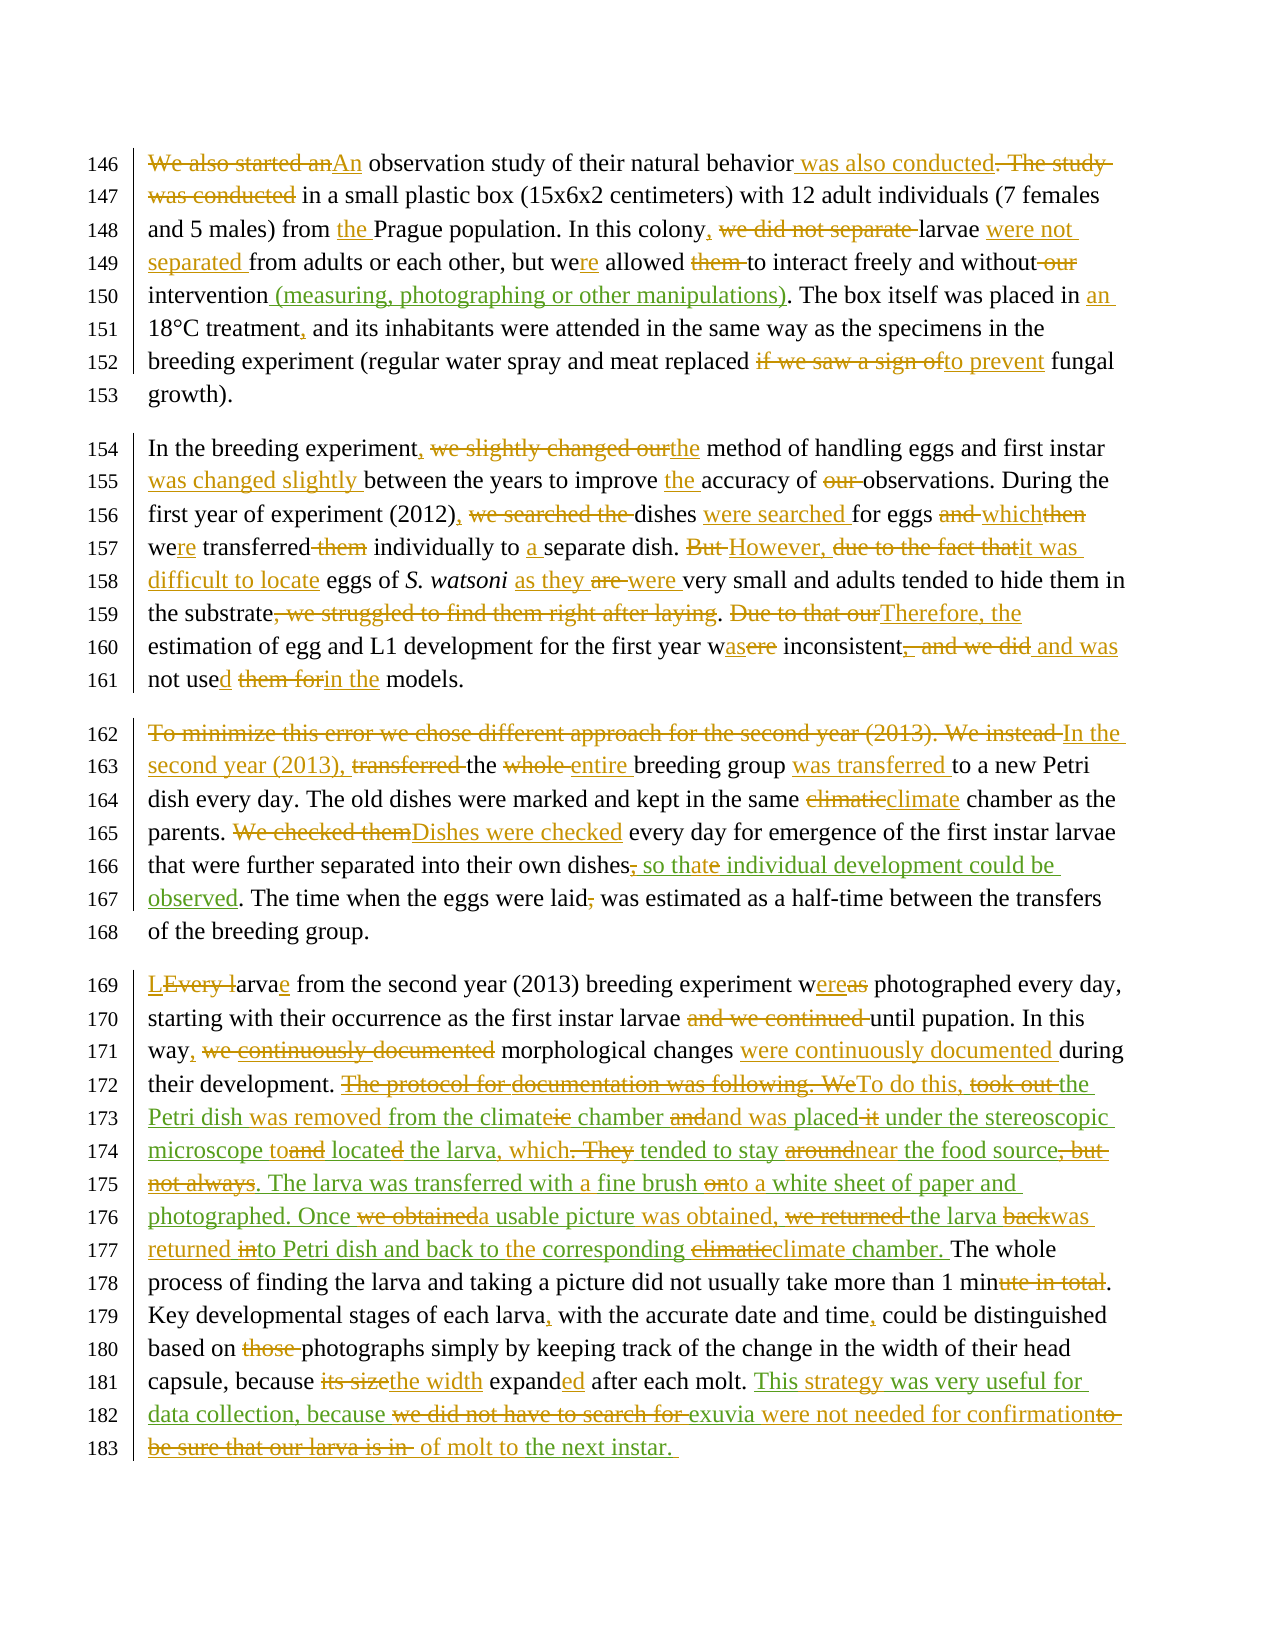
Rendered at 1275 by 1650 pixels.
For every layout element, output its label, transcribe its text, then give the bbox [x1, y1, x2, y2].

text the breeding group to a new Petri dish every day. The old dishes were marked and kept in the same chamber as the parents. every day for emergence of the first instar larvae that were further separated into their own dishes. The time when the eggs were laid was estimated as a half-time between the transfers of the breeding group. [148, 718, 1127, 944]
text observation study of their natural behavior in a small plastic box (15x6x2 centimeters) with 12 adult individuals (7 females and 5 males) from Prague population. In this colony larvae from adults or each other, but we allowed to interact freely and without intervention. The box itself was placed in 18°C treatment and its inhabitants were attended in the same way as the specimens in the breeding experiment (regular water spray and meat replaced fungal growth). [148, 148, 1127, 407]
text In the breeding experiment method of handling eggs and first instar between the years to improve accuracy of observations. During the first year of experiment (2012) dishes for eggs we transferred individually to separate dish. eggs of S. watsoni very small and adults tended to hide them in the substrate. estimation of egg and L1 development for the first year w inconsistent not use models. [148, 433, 1127, 692]
text arva from the second year (2013) breeding experiment w photographed every day, starting with their occurrence as the first instar larvae until pupation. In this way morphological changes during their development. The whole process of finding the larva and taking a picture did not usually take more than 1 min. Key developmental stages of each larva with the accurate date and time could be distinguished based on photographs simply by keeping track of the change in the width of their head capsule, because expand after each molt. [148, 969, 1127, 1461]
